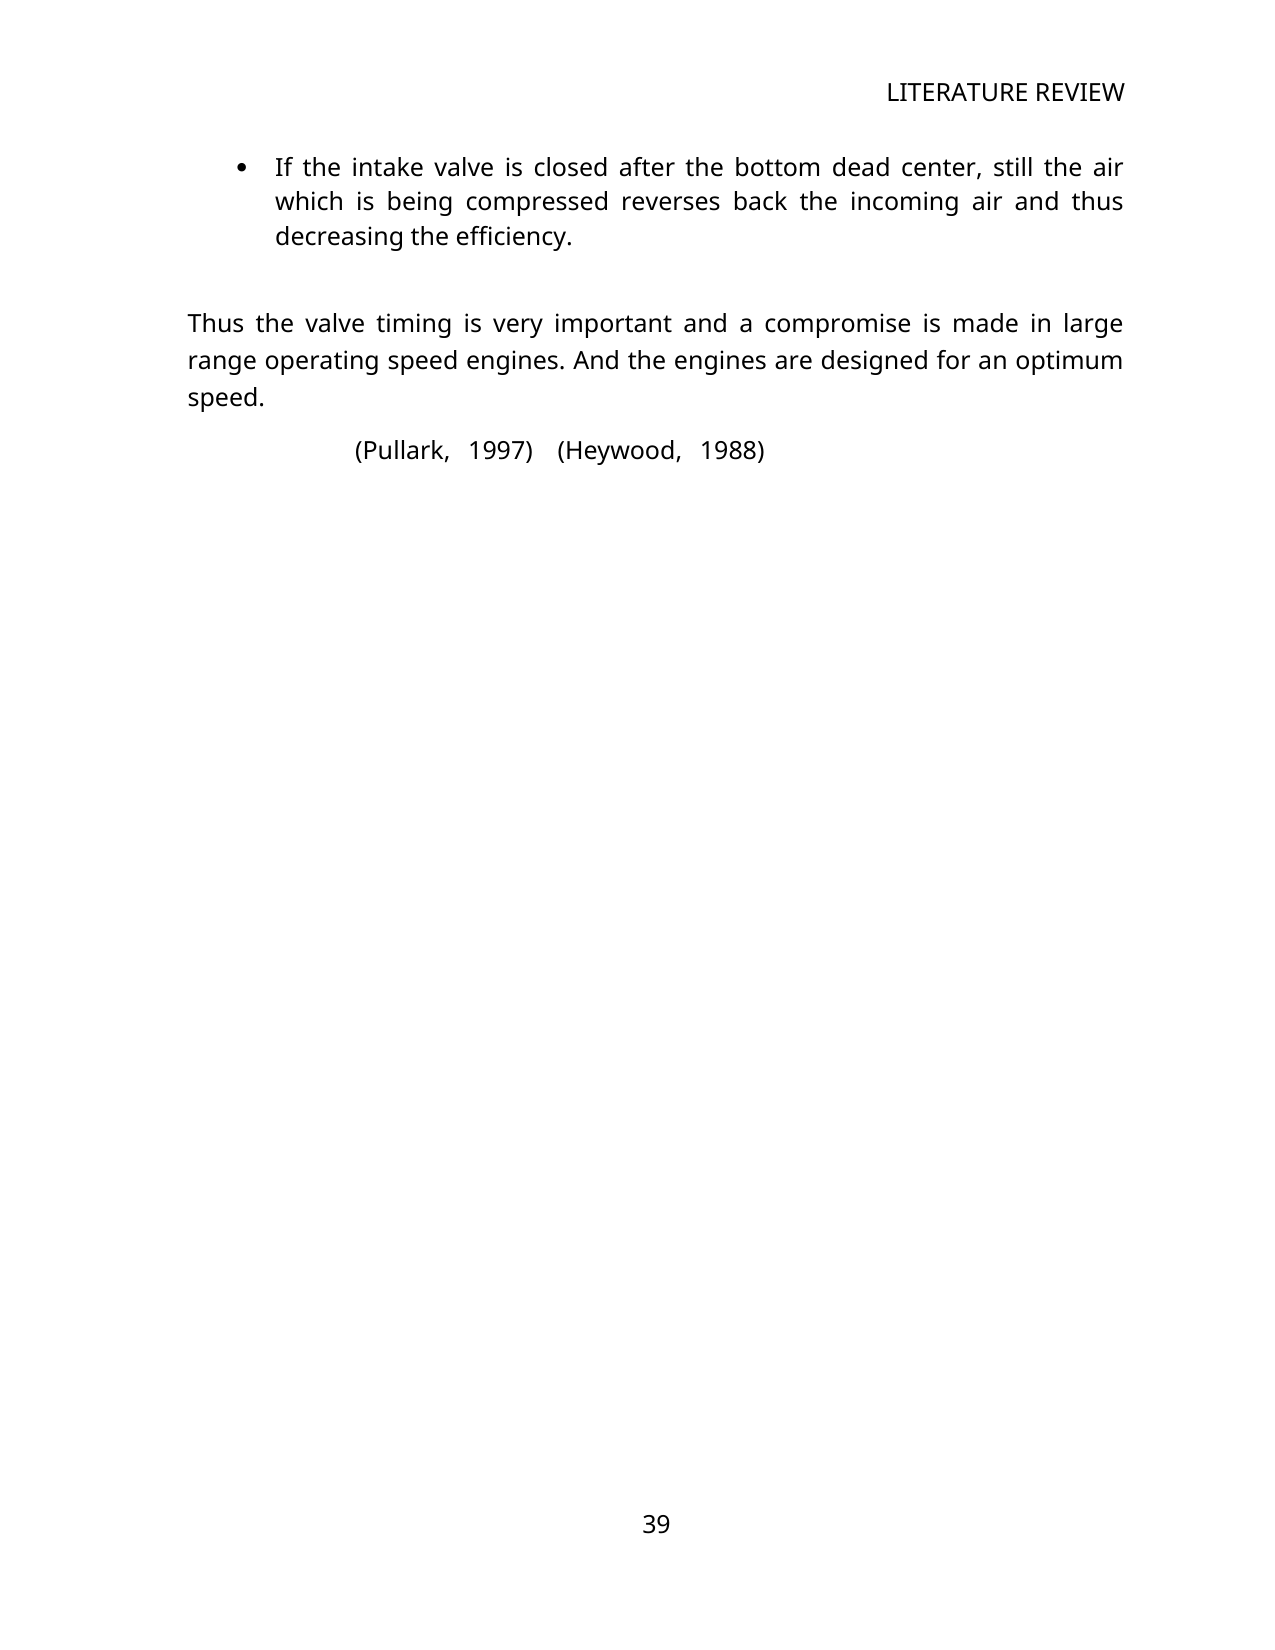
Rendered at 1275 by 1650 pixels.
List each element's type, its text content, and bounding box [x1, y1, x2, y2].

text Thus the valve timing is very important and a compromise is made in large range operating speed engines. And the engines are designed for an optimum speed. [187, 306, 1125, 413]
list If the intake valve is closed after the bottom dead center, still the air which is being compressed reverses back the incoming air and thus decreasing the efficiency. [237, 150, 1125, 252]
text We used , and others mentioned in bibliography table. [225, 433, 1125, 503]
